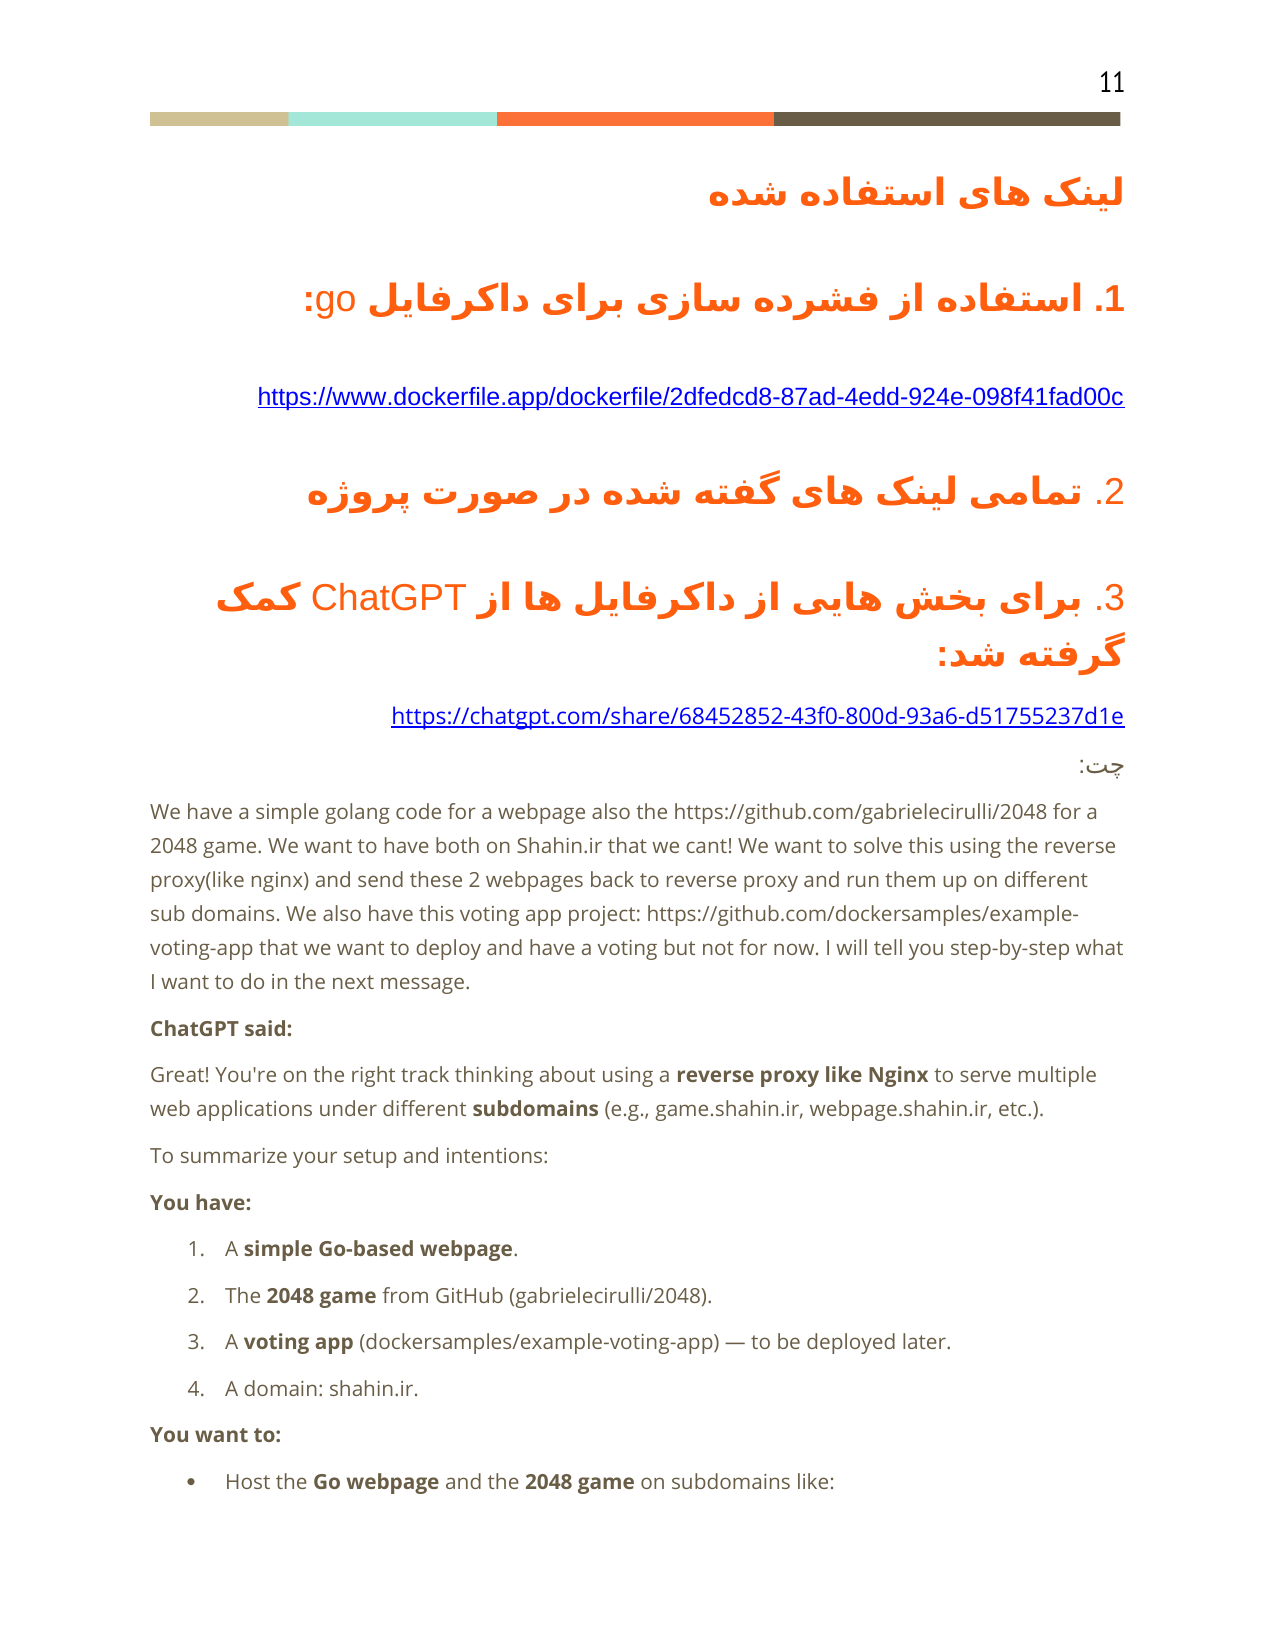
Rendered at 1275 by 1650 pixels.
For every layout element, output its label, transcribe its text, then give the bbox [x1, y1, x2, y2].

list A simple Go-based webpage. [187, 1234, 1125, 1263]
list Host the Go webpage and the 2048 game on subdomains like: [187, 1467, 1125, 1495]
subtitle لینک های استفاده شده [150, 170, 1125, 213]
subtitle 3. برای بخش هایی از داکرفایل ها از ChatGPT کمک گرفته شد: [150, 575, 1125, 674]
text چت: [150, 750, 1125, 779]
list A domain: shahin.ir. [187, 1374, 1125, 1402]
text ChatGPT said: [150, 1014, 1125, 1042]
text To summarize your setup and intentions: [150, 1141, 1125, 1169]
text You have: [150, 1188, 1125, 1216]
text You want to: [150, 1420, 1125, 1449]
text https://chatgpt.com/share/68452852-43f0-800d-93a6-d51755237d1e [150, 700, 1125, 731]
subtitle https://www.dockerfile.app/dockerfile/2dfedcd8-87ad-4edd-924e-098f41fad00c [150, 382, 1125, 411]
picture [150, 112, 1121, 126]
text We have a simple golang code for a webpage also the https://github.com/gabrielecirulli/2048 for a 2048 game. We want to have both on Shahin.ir that we cant! We want to solve this using the reverse proxy(like nginx) and send these 2 webpages back to reverse proxy and run them up on different sub domains. We also have this voting app project: https://github.com/dockersamples/example-voting-app that we want to deploy and have a voting but not for now. I will tell you step-by-step what I want to do in the next message. [150, 797, 1125, 996]
text Great! You're on the right track thinking about using a reverse proxy like Nginx to serve multiple web applications under different subdomains (e.g., game.shahin.ir, webpage.shahin.ir, etc.). [150, 1060, 1125, 1123]
subtitle 1. استفاده از فشرده سازی برای داکرفایل go: [150, 276, 1125, 319]
list A voting app (dockersamples/example-voting-app) — to be deployed later. [187, 1327, 1125, 1356]
subtitle 2. تمامی لینک های گفته شده در صورت پروژه [150, 469, 1125, 512]
list The 2048 game from GitHub (gabrielecirulli/2048). [187, 1281, 1125, 1309]
